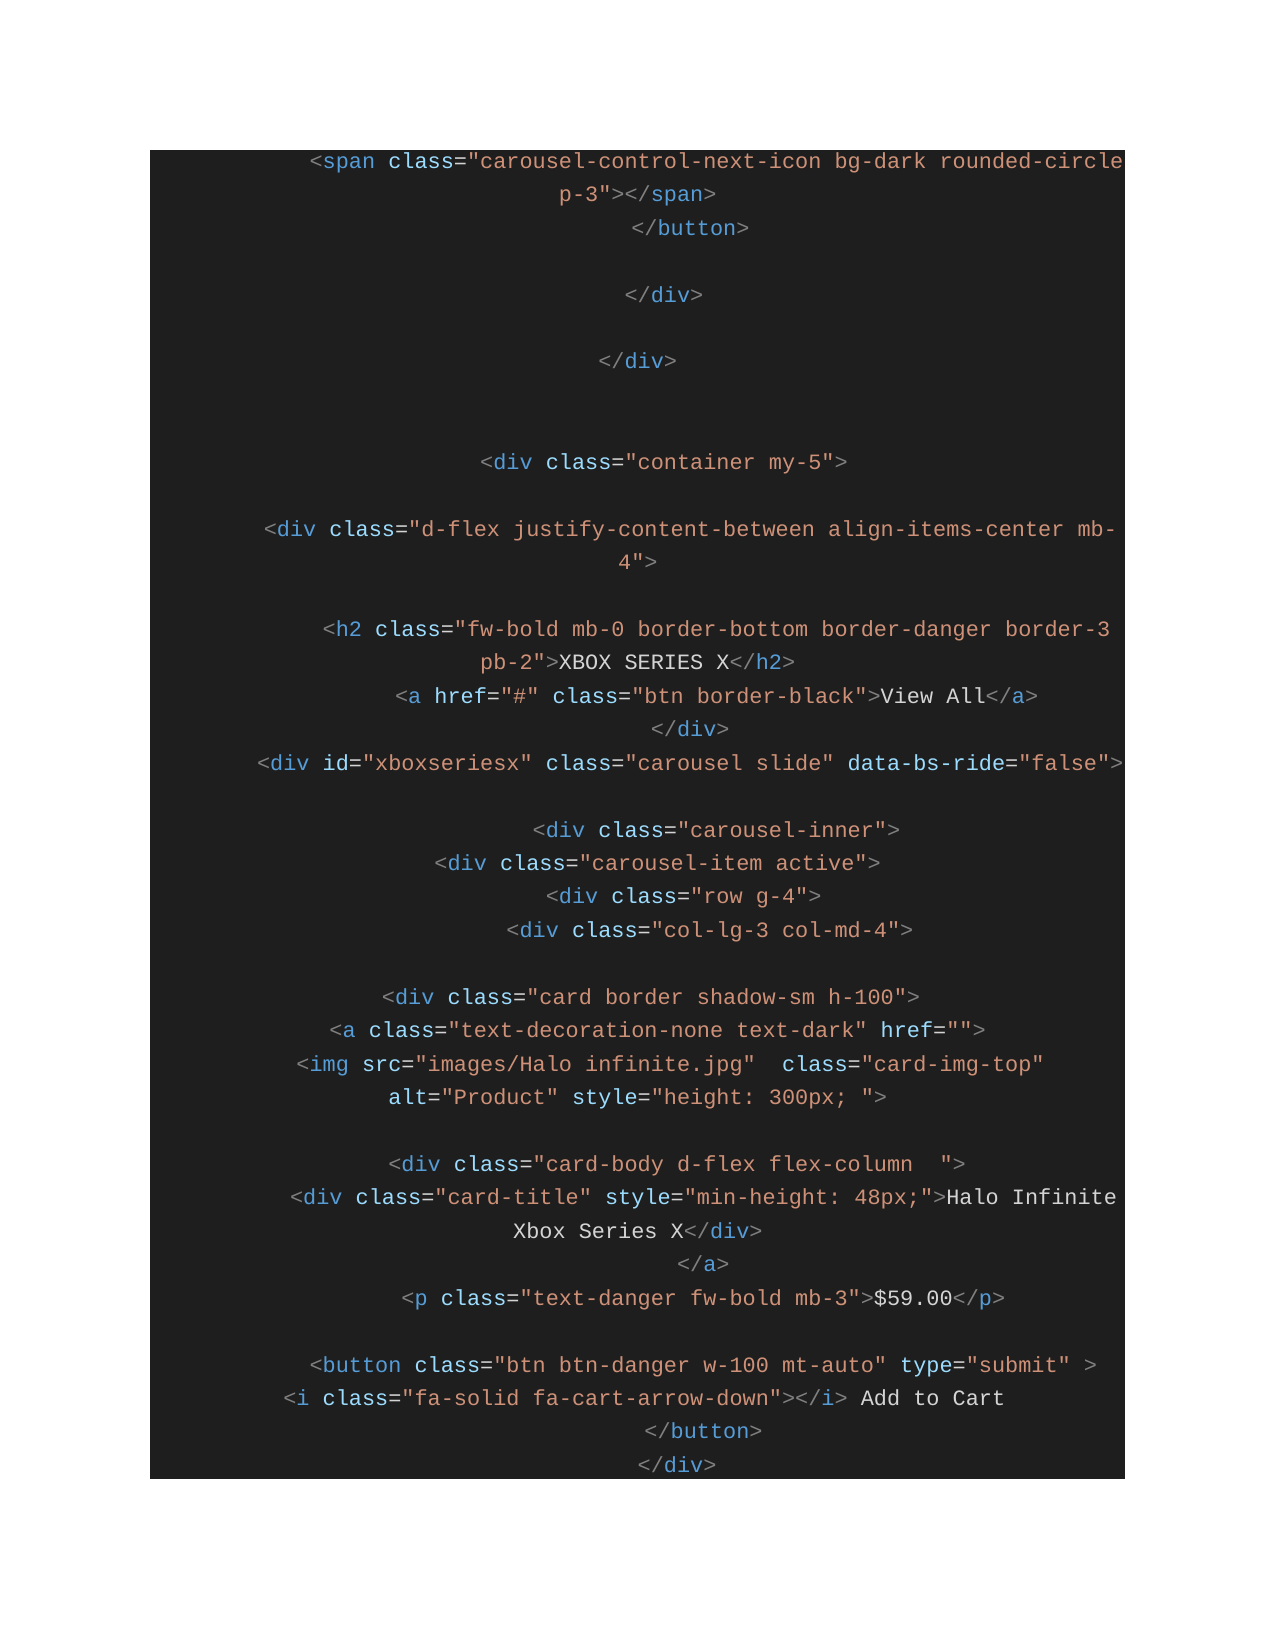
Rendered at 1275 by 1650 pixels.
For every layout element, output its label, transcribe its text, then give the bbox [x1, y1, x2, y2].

text <button class="btn btn-danger w-100 mt-auto" type="submit" > [150, 1354, 1125, 1378]
text <i class="fa-solid fa-cart-arrow-down"></i> Add to Cart [150, 1387, 1125, 1412]
text </div> [150, 1454, 1125, 1479]
text </button> [150, 1421, 1125, 1445]
text <a class="text-decoration-none text-dark" href=""> [150, 1019, 1125, 1044]
text </div> [150, 284, 1125, 308]
text </button> [150, 217, 1125, 242]
text <div class="col-lg-3 col-md-4"> [150, 919, 1125, 944]
text <a href="#" class="btn border-black">View All</a> [150, 685, 1125, 710]
text <div class="container my-5"> [150, 451, 1125, 476]
text <div class="row g-4"> [150, 886, 1125, 910]
text <img src="images/Halo infinite.jpg" class="card-img-top" alt="Product" style="height: 300px; "> [150, 1053, 1125, 1111]
text </div> [150, 718, 1125, 743]
text <p class="text-danger fw-bold mb-3">$59.00</p> [150, 1287, 1125, 1312]
text <div class="carousel-item active"> [150, 852, 1125, 877]
text <div class="card-body d-flex flex-column "> [150, 1153, 1125, 1178]
text <div class="card border shadow-sm h-100"> [150, 986, 1125, 1011]
text <div id="xboxseriesx" class="carousel slide" data-bs-ride="false"> [150, 752, 1125, 777]
text <div class="d-flex justify-content-between align-items-center mb-4"> [150, 518, 1125, 576]
text </div> [150, 351, 1125, 375]
text </a> [150, 1253, 1125, 1278]
text <div class="carousel-inner"> [150, 819, 1125, 843]
text <span class="carousel-control-next-icon bg-dark rounded-circle p-3"></span> [150, 150, 1125, 208]
text <div class="card-title" style="min-height: 48px;">Halo Infinite Xbox Series X</div> [150, 1187, 1125, 1245]
text <h2 class="fw-bold mb-0 border-bottom border-danger border-3 pb-2">XBOX SERIES X</h2> [150, 618, 1125, 676]
